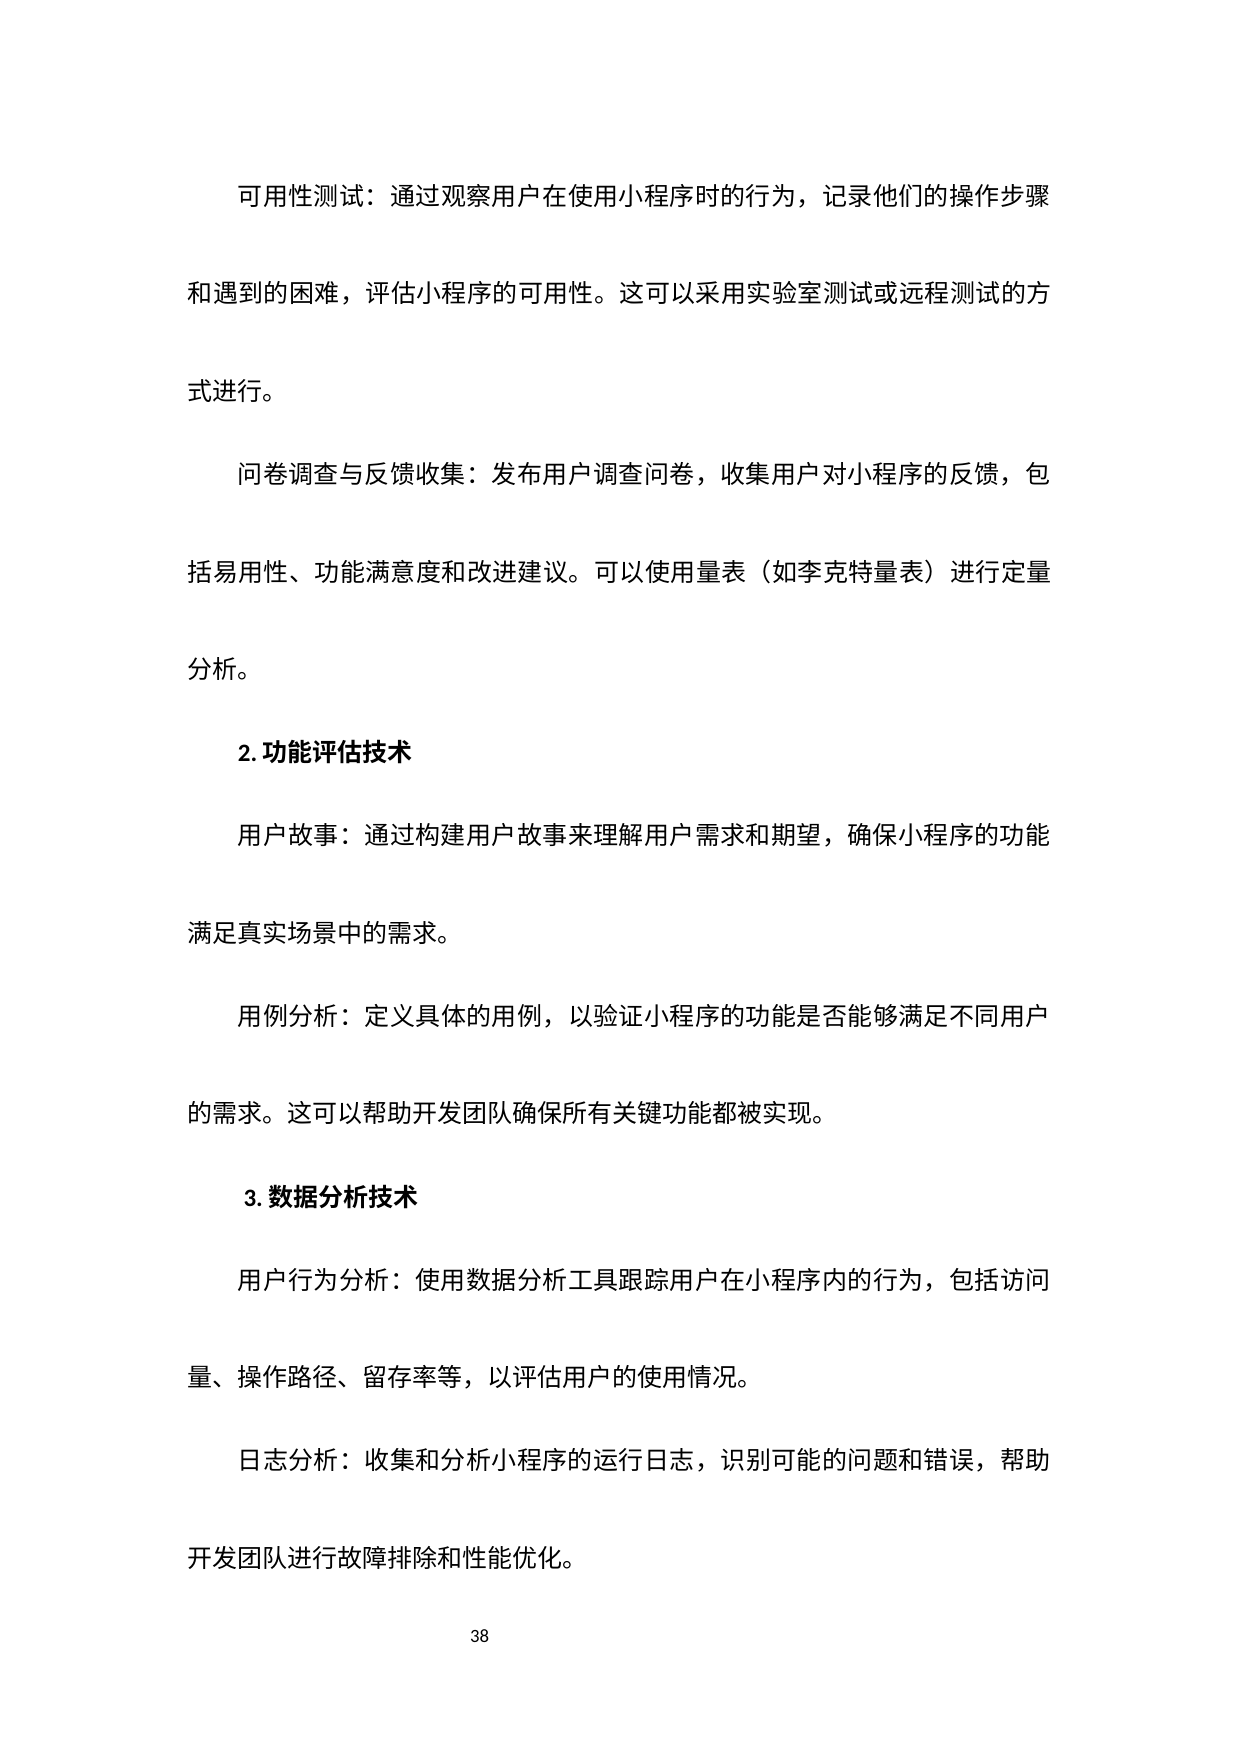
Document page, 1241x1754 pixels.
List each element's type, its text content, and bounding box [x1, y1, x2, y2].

text 2. 功能评估技术 [187, 718, 1053, 783]
text 问卷调查与反馈收集：发布用户调查问卷，收集用户对小程序的反馈，包括易用性、功能满意度和改进建议。可以使用量表（如李克特量表）进行定量分析。 [187, 440, 1053, 700]
text 3. 数据分析技术 [187, 1163, 1053, 1228]
text 用例分析：定义具体的用例，以验证小程序的功能是否能够满足不同用户的需求。这可以帮助开发团队确保所有关键功能都被实现。 [187, 982, 1053, 1144]
text 用户故事：通过构建用户故事来理解用户需求和期望，确保小程序的功能满足真实场景中的需求。 [187, 801, 1053, 964]
text 用户行为分析：使用数据分析工具跟踪用户在小程序内的行为，包括访问量、操作路径、留存率等，以评估用户的使用情况。 [187, 1246, 1053, 1408]
text 日志分析：收集和分析小程序的运行日志，识别可能的问题和错误，帮助开发团队进行故障排除和性能优化。 [187, 1426, 1053, 1589]
text 可用性测试：通过观察用户在使用小程序时的行为，记录他们的操作步骤和遇到的困难，评估小程序的可用性。这可以采用实验室测试或远程测试的方式进行。 [187, 162, 1053, 422]
